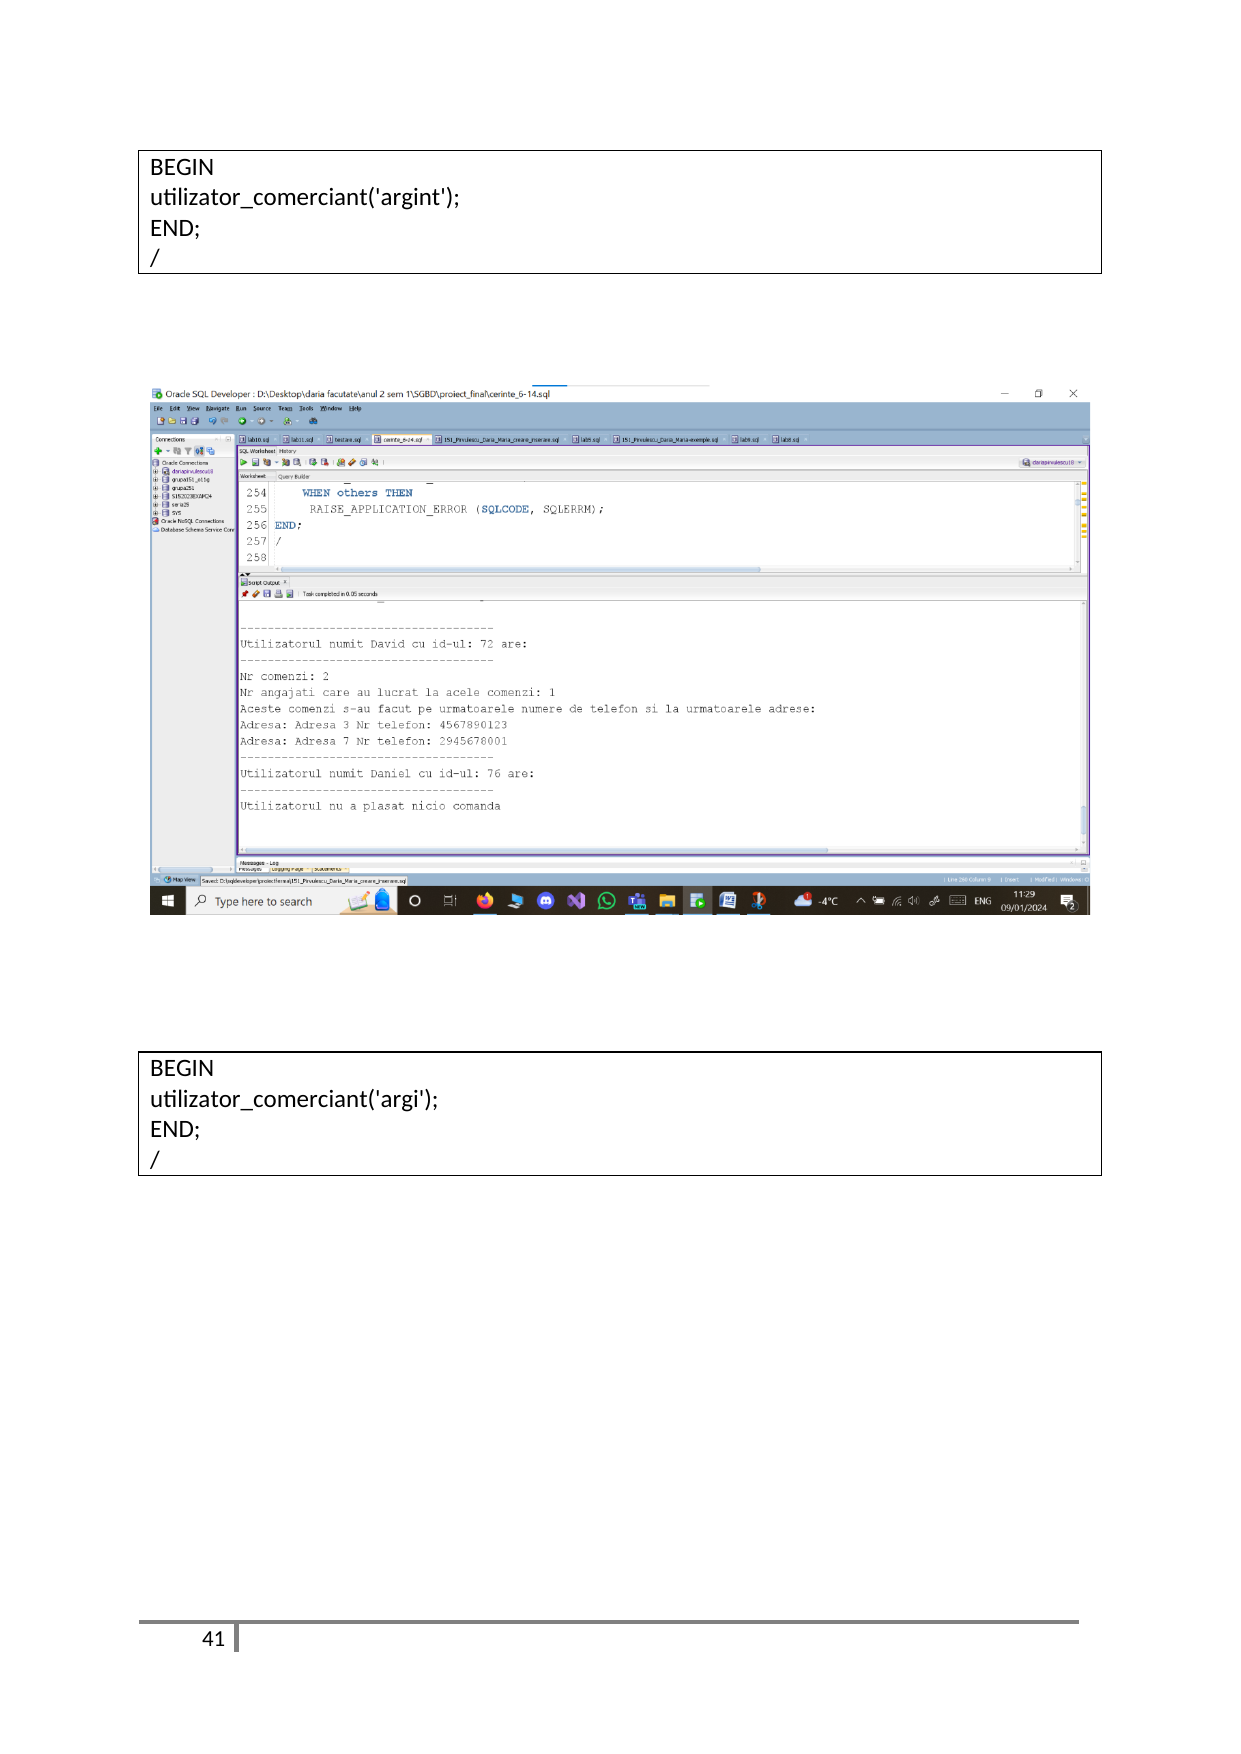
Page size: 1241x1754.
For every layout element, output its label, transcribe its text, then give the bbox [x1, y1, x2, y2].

picture [150, 385, 1091, 915]
table_header BEGIN utilizator_comerciant('argi'); END; / [139, 1053, 1101, 1174]
table_header BEGIN utilizator_comerciant('argint'); END; / [139, 151, 1101, 273]
